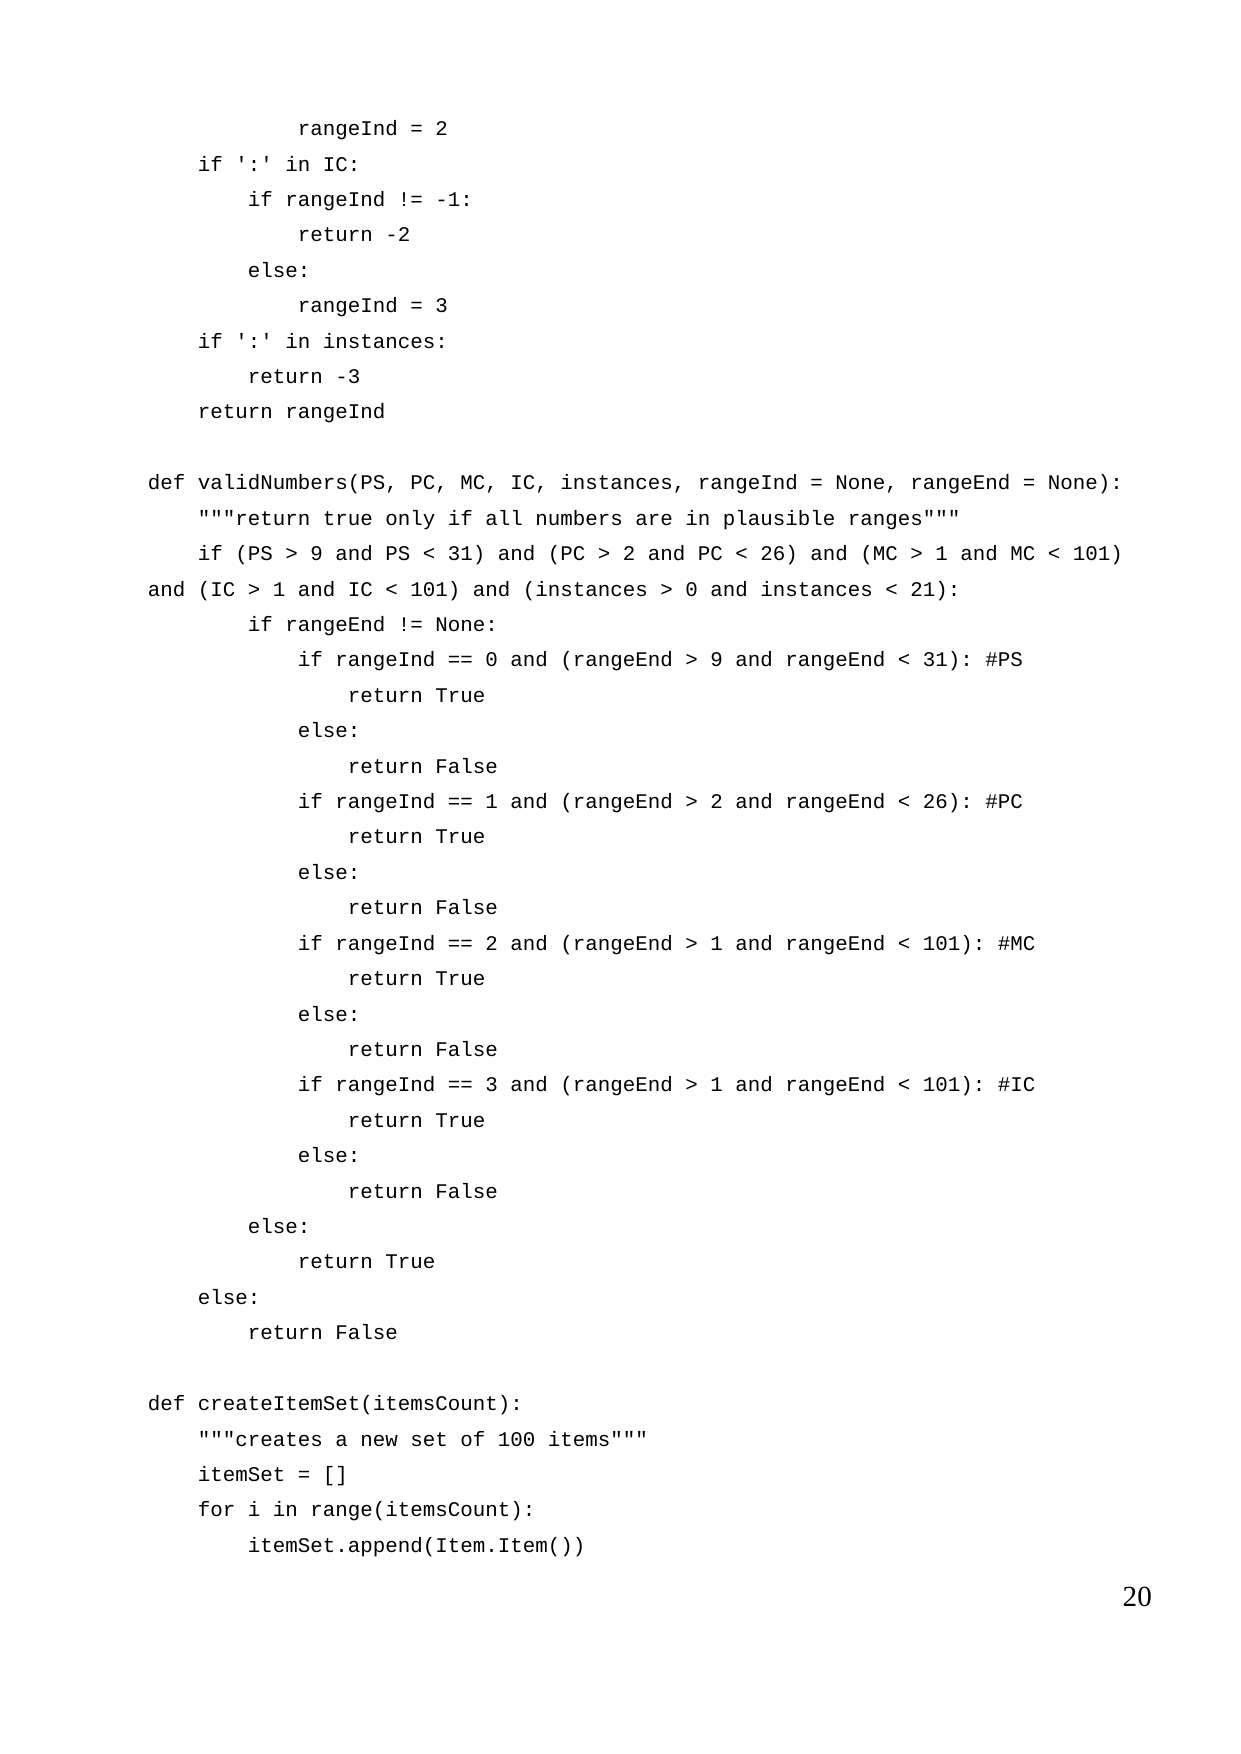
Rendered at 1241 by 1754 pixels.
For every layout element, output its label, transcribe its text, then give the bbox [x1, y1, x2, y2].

text return -2 [148, 224, 1152, 248]
text return True [148, 1251, 1152, 1275]
text if rangeInd != -1: [148, 189, 1152, 213]
text if rangeInd == 1 and (rangeEnd > 2 and rangeEnd < 26): #PC [148, 791, 1152, 815]
text if ':' in IC: [148, 153, 1152, 177]
text return False [148, 1039, 1152, 1063]
text return -3 [148, 366, 1152, 390]
text if rangeInd == 2 and (rangeEnd > 1 and rangeEnd < 101): #MC [148, 933, 1152, 956]
text else: [148, 260, 1152, 283]
text itemSet = [] [148, 1464, 1152, 1488]
text else: [148, 862, 1152, 886]
text else: [148, 1145, 1152, 1169]
text return False [148, 756, 1152, 779]
text def validNumbers(PS, PC, MC, IC, instances, rangeInd = None, rangeEnd = None): [148, 472, 1152, 496]
text return False [148, 897, 1152, 921]
text rangeInd = 3 [148, 295, 1152, 319]
text return True [148, 826, 1152, 850]
text if rangeInd == 3 and (rangeEnd > 1 and rangeEnd < 101): #IC [148, 1074, 1152, 1098]
text else: [148, 720, 1152, 744]
text return True [148, 968, 1152, 992]
text if rangeEnd != None: [148, 614, 1152, 638]
text """return true only if all numbers are in plausible ranges""" [148, 508, 1152, 531]
text if ':' in instances: [148, 331, 1152, 354]
text if rangeInd == 0 and (rangeEnd > 9 and rangeEnd < 31): #PS [148, 649, 1152, 673]
text def createItemSet(itemsCount): [148, 1393, 1152, 1417]
text """creates a new set of 100 items""" [148, 1428, 1152, 1452]
text rangeInd = 2 [148, 118, 1152, 142]
text else: [148, 1216, 1152, 1240]
text return rangeInd [148, 401, 1152, 425]
text return True [148, 685, 1152, 708]
text else: [148, 1003, 1152, 1027]
text return True [148, 1110, 1152, 1133]
text itemSet.append(Item.Item()) [148, 1535, 1152, 1558]
text for i in range(itemsCount): [148, 1499, 1152, 1523]
text return False [148, 1322, 1152, 1346]
text if (PS > 9 and PS < 31) and (PC > 2 and PC < 26) and (MC > 1 and MC < 101) and (IC > 1 and IC < 101) and (instances > 0 and instances < 21): [148, 543, 1152, 602]
text return False [148, 1181, 1152, 1204]
text else: [148, 1287, 1152, 1311]
